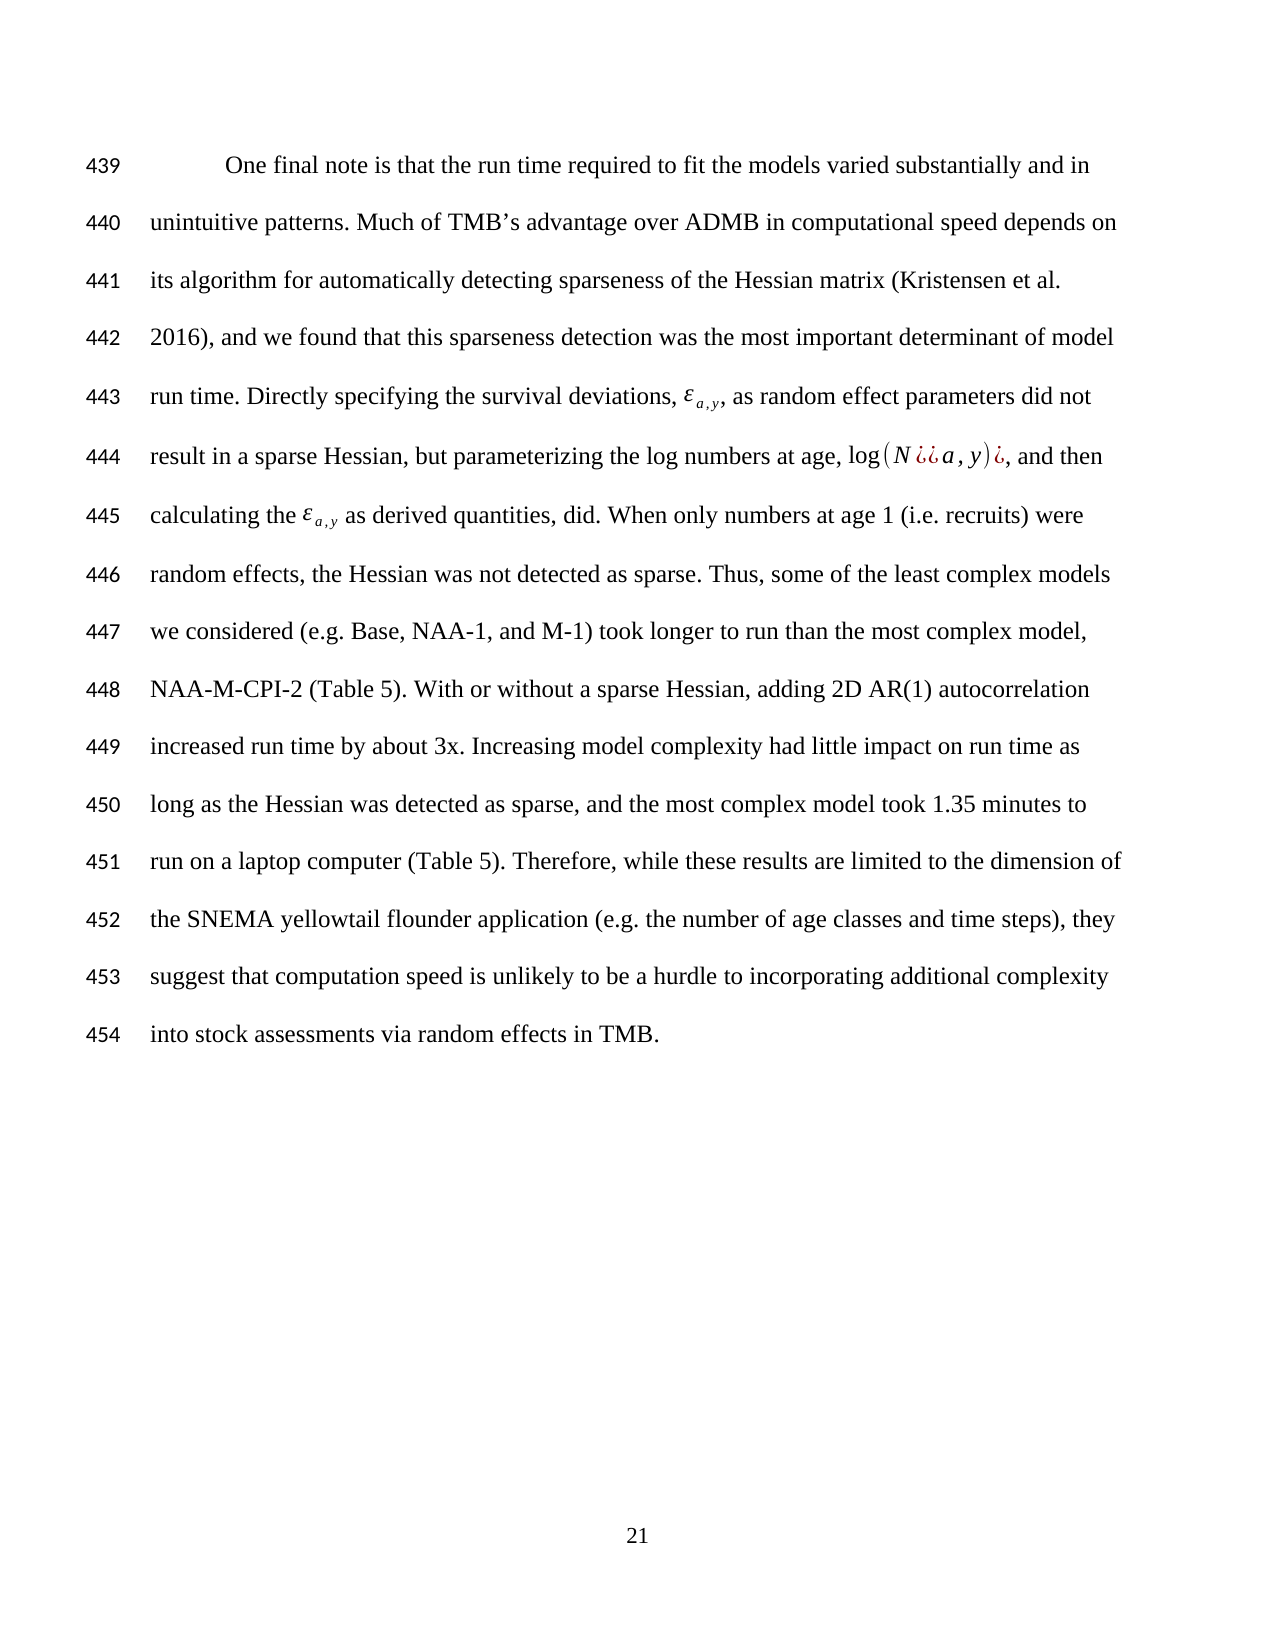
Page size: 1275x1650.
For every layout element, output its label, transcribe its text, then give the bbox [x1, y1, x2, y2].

subtitle One final note is that the run time required to fit the models varied substantially and in unintuitive patterns. Much of TMB’s advantage over ADMB in computational speed depends on its algorithm for automatically detecting sparseness of the Hessian matrix (Kristensen et al. 2016), and we found that this sparseness detection was the most important determinant of model run time. Directly specifying the survival deviations, , as random effect parameters did not result in a sparse Hessian, but parameterizing the log numbers at age, , and then calculating the as derived quantities, did. When only numbers at age 1 (i.e. recruits) were random effects, the Hessian was not detected as sparse. Thus, some of the least complex models we considered (e.g. Base, NAA-1, and M-1) took longer to run than the most complex model, NAA-M-CPI-2 (Table 5). With or without a sparse Hessian, adding 2D AR(1) autocorrelation increased run time by about 3x. Increasing model complexity had little impact on run time as long as the Hessian was detected as sparse, and the most complex model took 1.35 minutes to run on a laptop computer (Table 5). Therefore, while these results are limited to the dimension of the SNEMA yellowtail flounder application (e.g. the number of age classes and time steps), they suggest that computation speed is unlikely to be a hurdle to incorporating additional complexity into stock assessments via random effects in TMB. [150, 150, 1125, 1048]
